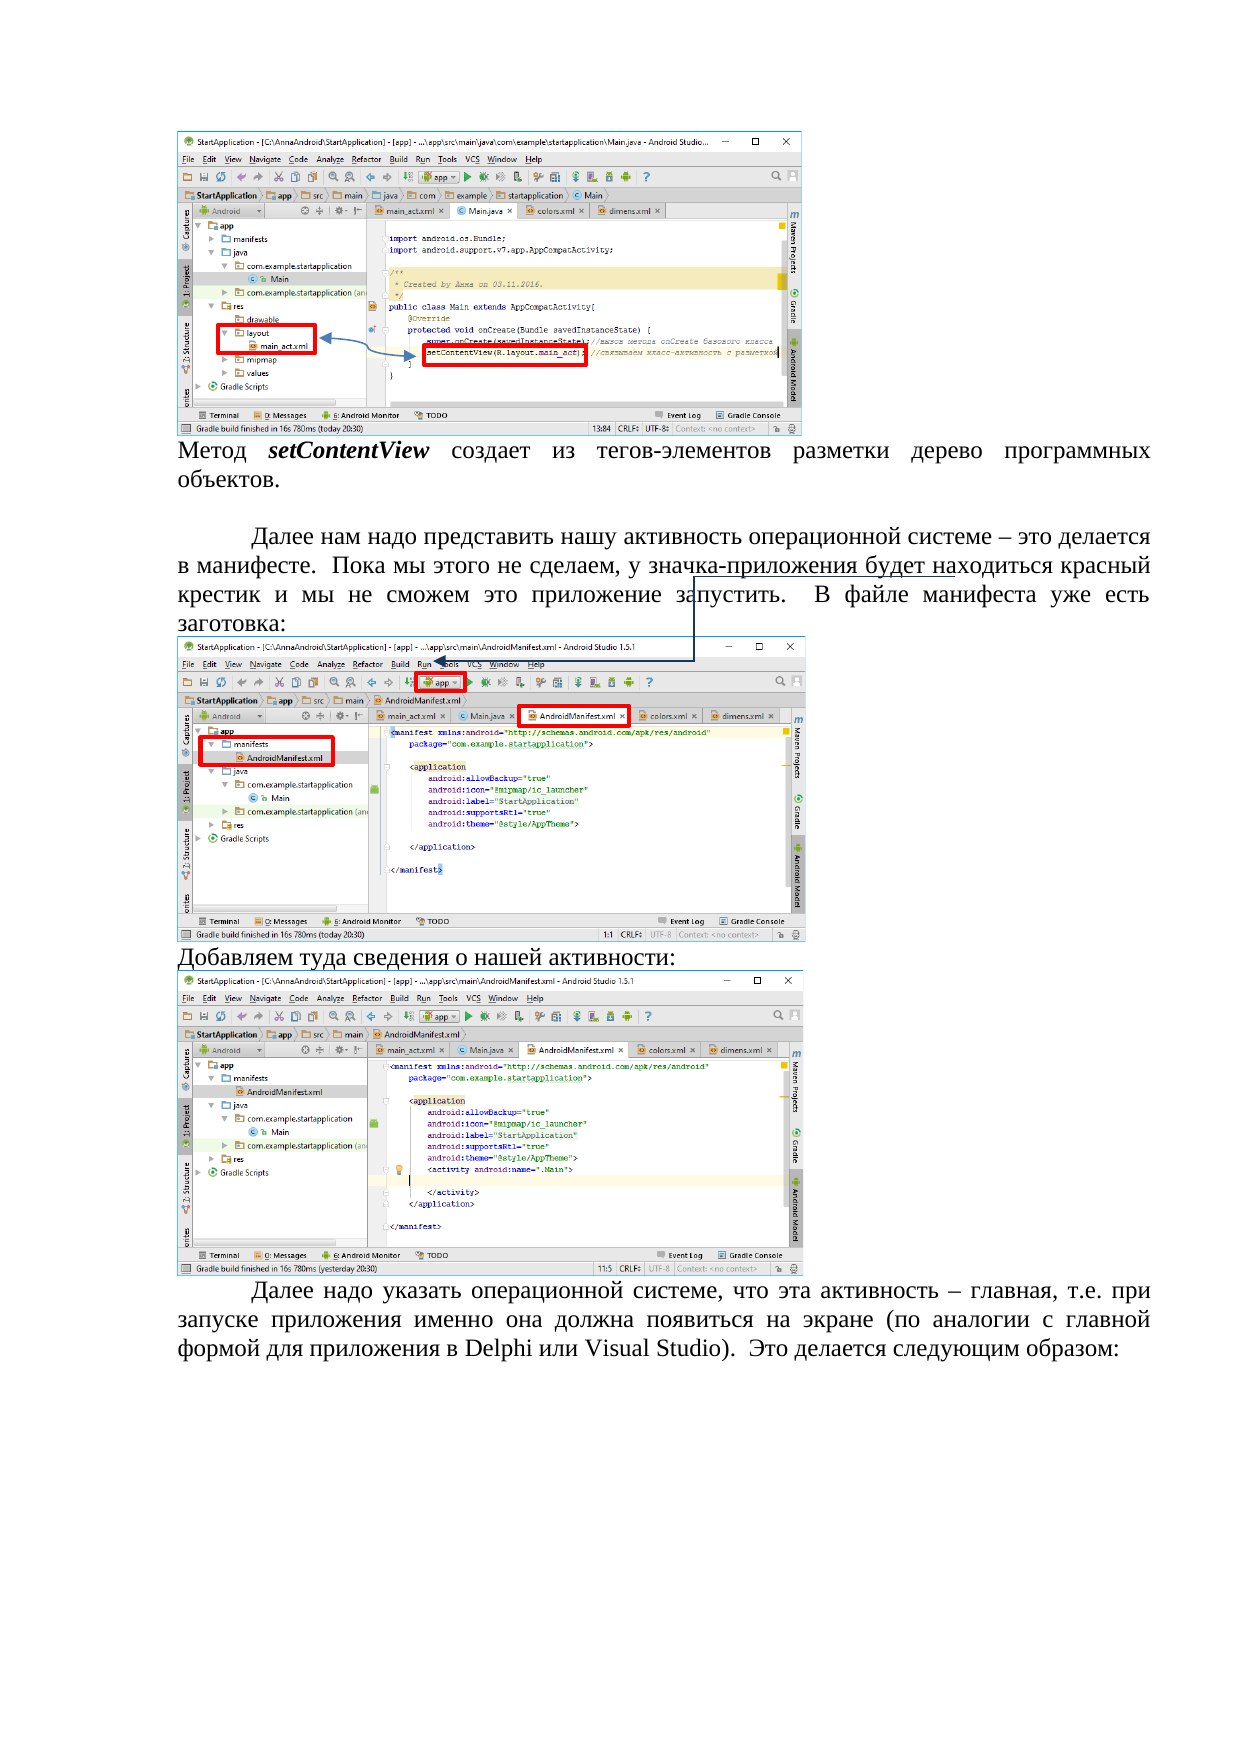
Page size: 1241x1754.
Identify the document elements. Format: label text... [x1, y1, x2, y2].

picture [177, 636, 806, 942]
text Далее надо указать операционной системе, что эта активность – главная, т.е. при запуске приложения именно она должна появиться на экране (по аналогии с главной формой для приложения в Delphi или Visual Studio). Это делается следующим образом: [177, 1275, 1152, 1362]
text Добавляем туда сведения о нашей активности: [177, 942, 1152, 971]
text Метод setContentView создает из тегов-элементов разметки дерево программных объектов. [177, 435, 1152, 493]
picture [177, 970, 804, 1276]
text Далее нам надо представить нашу активность операционной системе – это делается в манифесте. Пока мы этого не сделаем, у значка-приложения будет находиться красный крестик и мы не сможем это приложение запустить. В файле манифеста уже есть заготовка: [177, 521, 1152, 636]
picture [177, 131, 802, 436]
